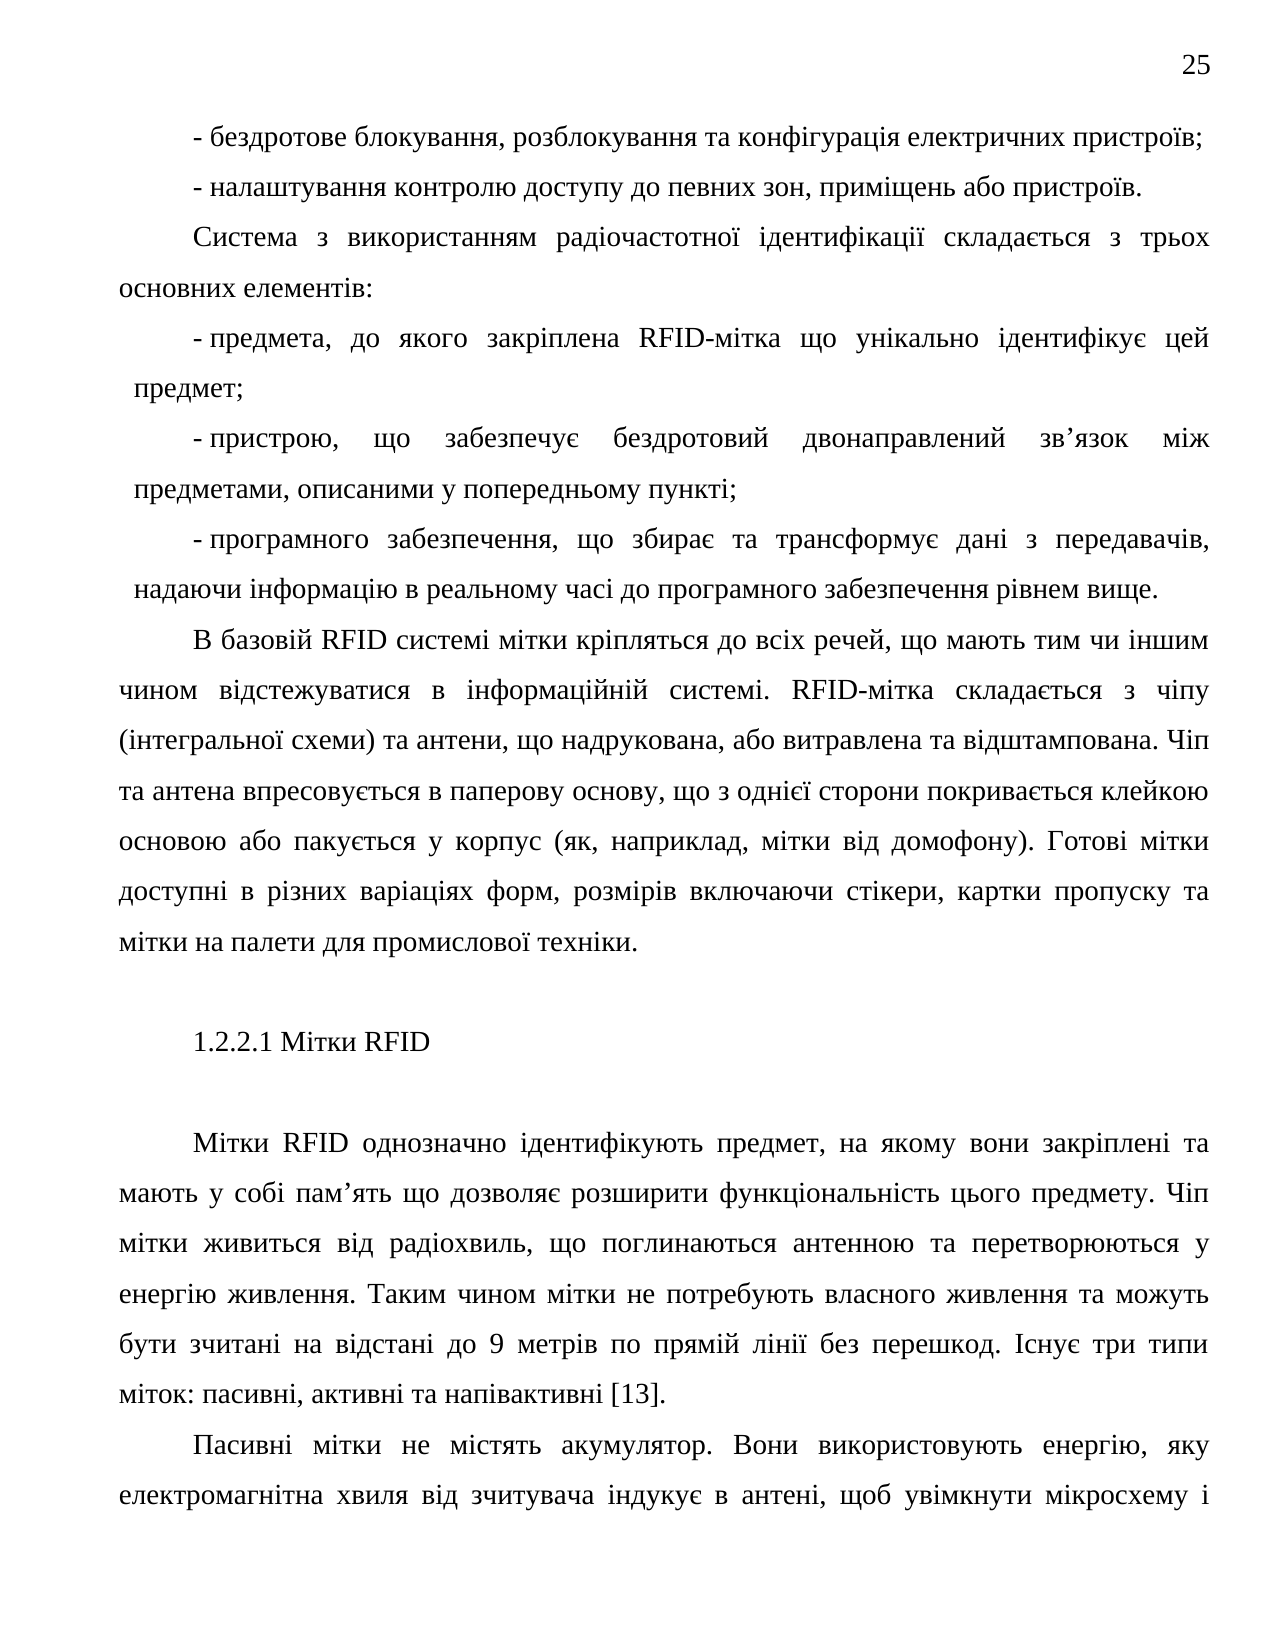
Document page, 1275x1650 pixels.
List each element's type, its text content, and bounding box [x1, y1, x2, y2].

text В базовій RFID системі мітки кріпляться до всіх речей, що мають тим чи іншим чином відстежуватися в інформаційній системі. RFID-мітка складається з чіпу (інтегральної схеми) та антени, що надрукована, або витравлена та відштампована. Чіп та антена впресовується в паперову основу, що з однієї сторони покривається клейкою основою або пакується у корпус (як, наприклад, мітки від домофону). Готові мітки доступні в різних варіаціях форм, розмірів включаючи стікери, картки пропуску та мітки на палети для промислової техніки. [119, 622, 1211, 957]
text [119, 1427, 1211, 1511]
list пристрою, що забезпечує бездротовий двонаправлений зв’язок між предметами, описаними у попередньому пункті; [133, 421, 1211, 504]
text Система з використанням радіочастотної ідентифікації складається з трьох основних елементів: [119, 219, 1211, 303]
text Мітки RFID однозначно ідентифікують предмет, на якому вони закріплені та мають у собі пам’ять що дозволяє розширити функціональність цього предмету. Чіп мітки живиться від радіохвиль, що поглинаються антенною та перетворюються у енергію живлення. Таким чином мітки не потребують власного живлення та можуть бути зчитані на відстані до 9 метрів по прямій лінії без перешкод. Існує три типи міток: пасивні, активні та напівактивні [13]. [119, 1125, 1211, 1410]
list програмного забезпечення, що збирає та трансформує дані з передавачів, надаючи інформацію в реальному часі до програмного забезпечення рівнем вище. [133, 521, 1211, 605]
list предмета, до якого закріплена RFID-мітка що унікально ідентифікує цей предмет; [133, 320, 1211, 404]
subtitle 1.2.2.1 Мітки RFID [119, 1024, 1211, 1058]
list налаштування контролю доступу до певних зон, приміщень або пристроїв. [133, 169, 1211, 203]
list бездротове блокування, розблокування та конфігурація електричних пристроїв; [133, 119, 1211, 152]
